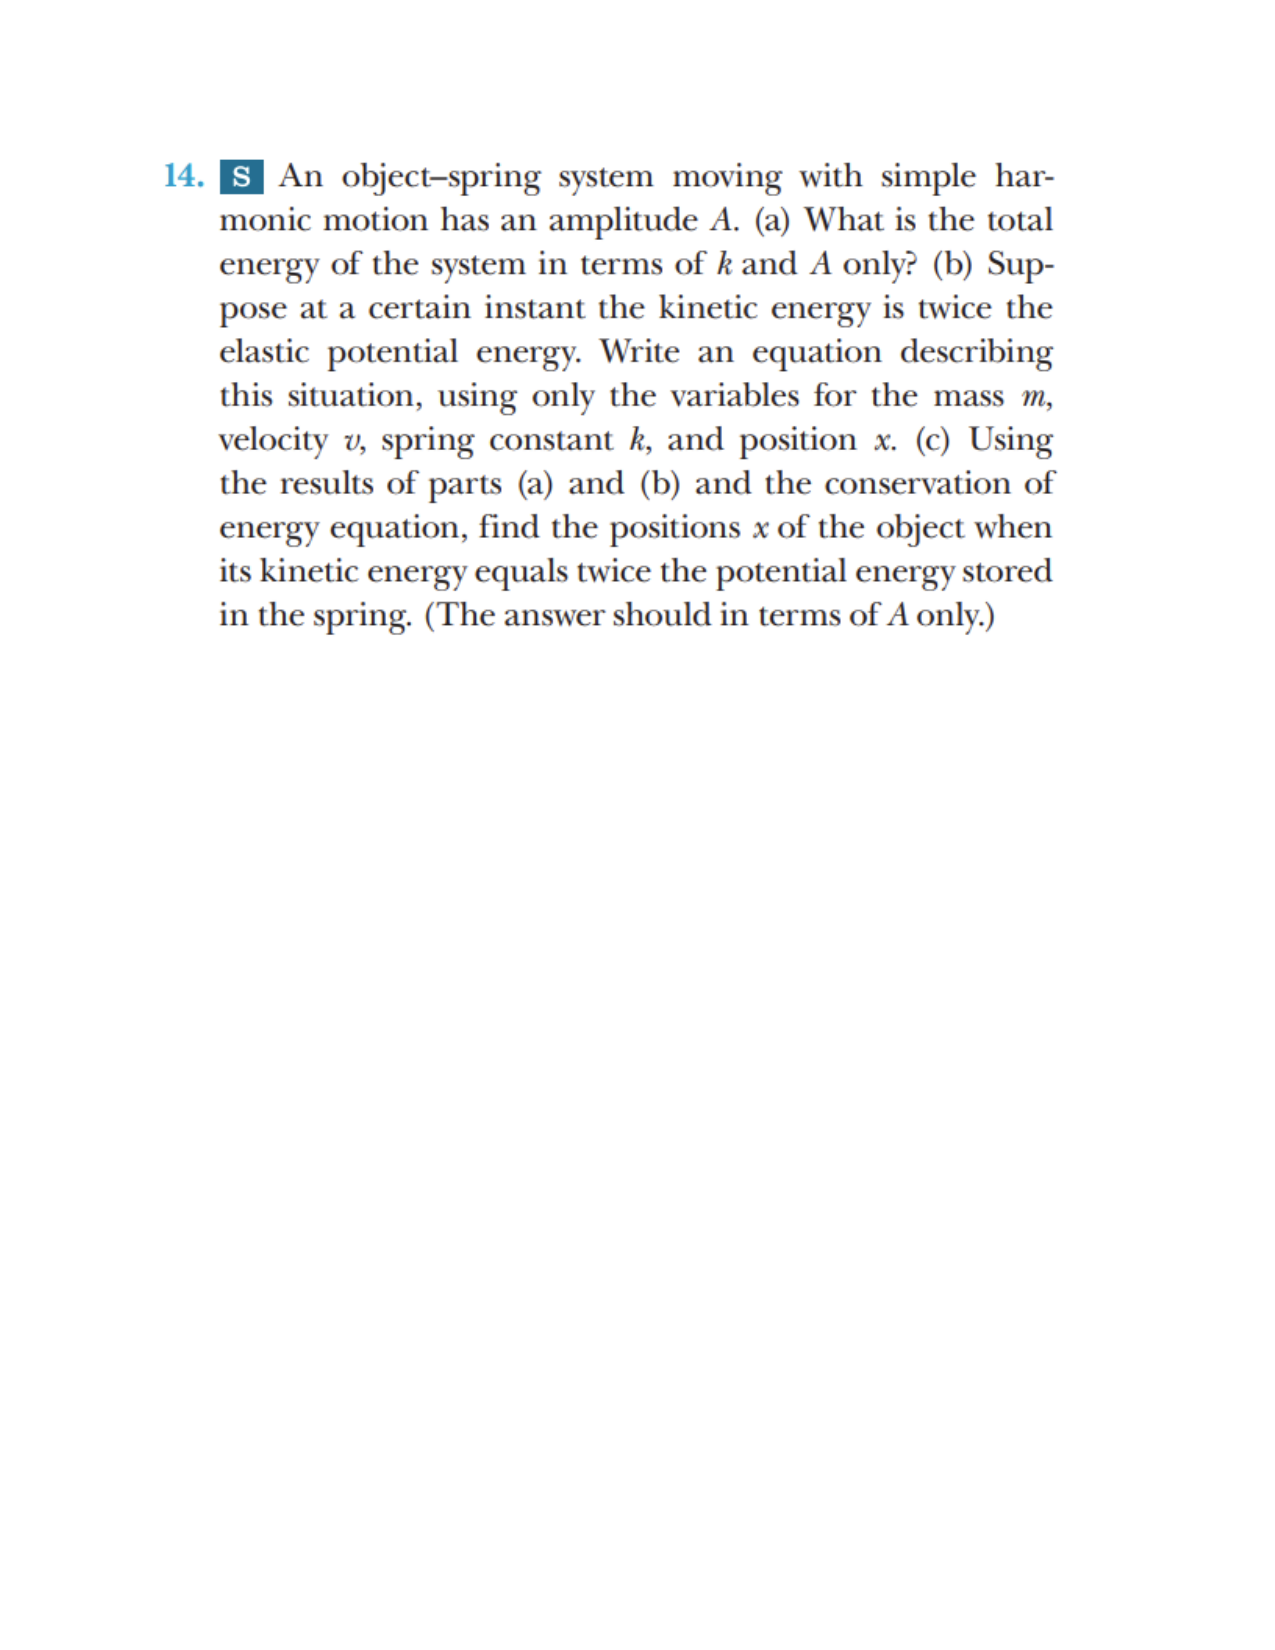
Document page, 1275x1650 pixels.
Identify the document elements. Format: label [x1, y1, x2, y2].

picture [150, 150, 1097, 646]
